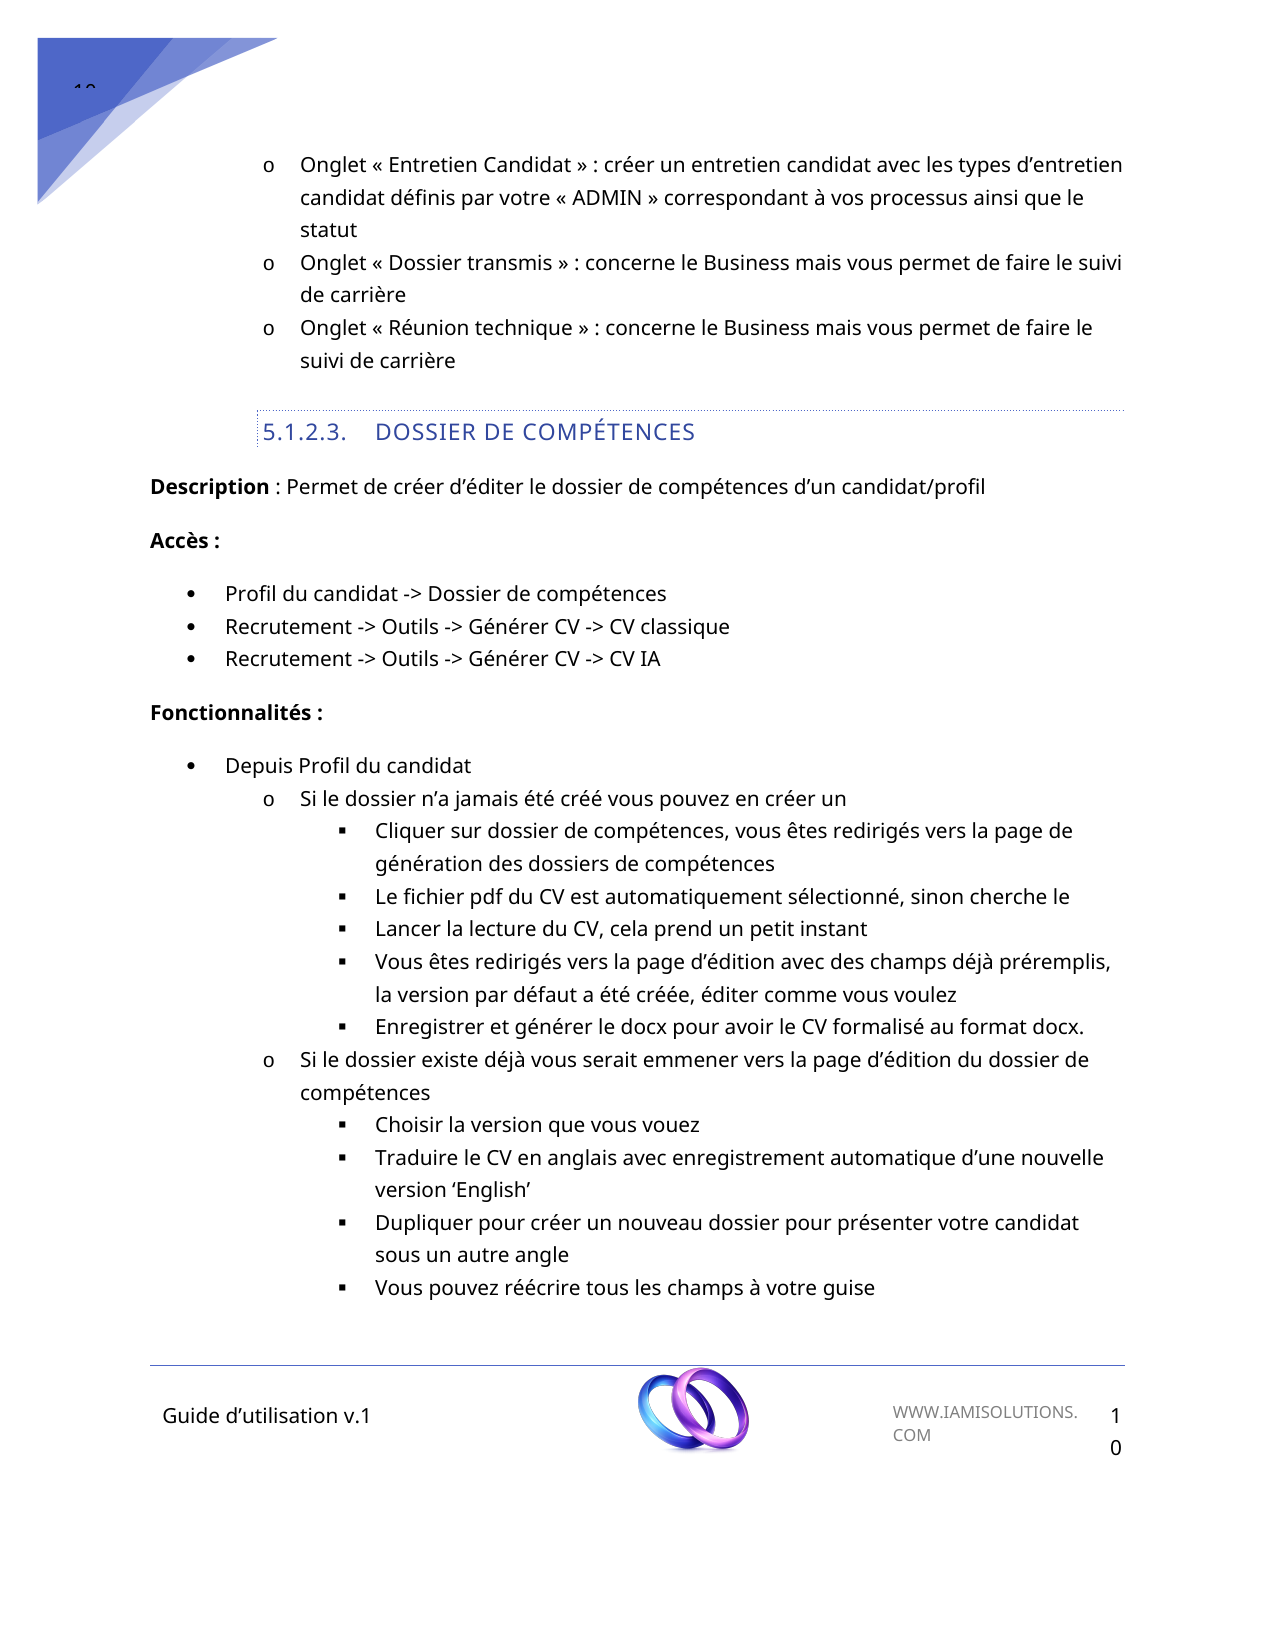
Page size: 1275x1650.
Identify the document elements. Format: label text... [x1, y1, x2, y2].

list Si le dossier n’a jamais été créé vous pouvez en créer un [262, 784, 1125, 812]
list Onglet « Entretien Candidat » : créer un entretien candidat avec les types d’entretien candidat définis par votre « ADMIN » correspondant à vos processus ainsi que le statut [262, 150, 1125, 244]
list Lancer la lecture du CV, cela prend un petit instant [337, 914, 1125, 943]
list Le fichier pdf du CV est automatiquement sélectionné, sinon cherche le [337, 882, 1125, 910]
list Profil du candidat -> Dossier de compétences [187, 579, 1125, 608]
list Vous êtes redirigés vers la page d’édition avec des champs déjà préremplis, la version par défaut a été créée, éditer comme vous voulez [337, 947, 1125, 1008]
list Choisir la version que vous vouez [337, 1110, 1125, 1139]
picture [620, 1366, 764, 1461]
list Depuis Profil du candidat [187, 751, 1125, 780]
list Onglet « Dossier transmis » : concerne le Business mais vous permet de faire le suivi de carrière [262, 248, 1125, 309]
subtitle Dossier de compétences [257, 410, 1125, 447]
text Fonctionnalités : [150, 698, 1125, 726]
text Description : Permet de créer d’éditer le dossier de compétences d’un candidat/profil [150, 472, 1125, 501]
picture [37, 37, 279, 206]
text Accès : [150, 526, 1125, 554]
list Recrutement -> Outils -> Générer CV -> CV IA [187, 644, 1125, 673]
list Vous pouvez réécrire tous les champs à votre guise [337, 1273, 1125, 1302]
list Dupliquer pour créer un nouveau dossier pour présenter votre candidat sous un autre angle [337, 1208, 1125, 1269]
list Si le dossier existe déjà vous serait emmener vers la page d’édition du dossier de compétences [262, 1045, 1125, 1106]
list Traduire le CV en anglais avec enregistrement automatique d’une nouvelle version ‘English’ [337, 1143, 1125, 1204]
list Cliquer sur dossier de compétences, vous êtes redirigés vers la page de génération des dossiers de compétences [337, 817, 1125, 878]
list Recrutement -> Outils -> Générer CV -> CV classique [187, 612, 1125, 640]
list Onglet « Réunion technique » : concerne le Business mais vous permet de faire le suivi de carrière [262, 313, 1125, 374]
list Enregistrer et générer le docx pour avoir le CV formalisé au format docx. [337, 1012, 1125, 1041]
